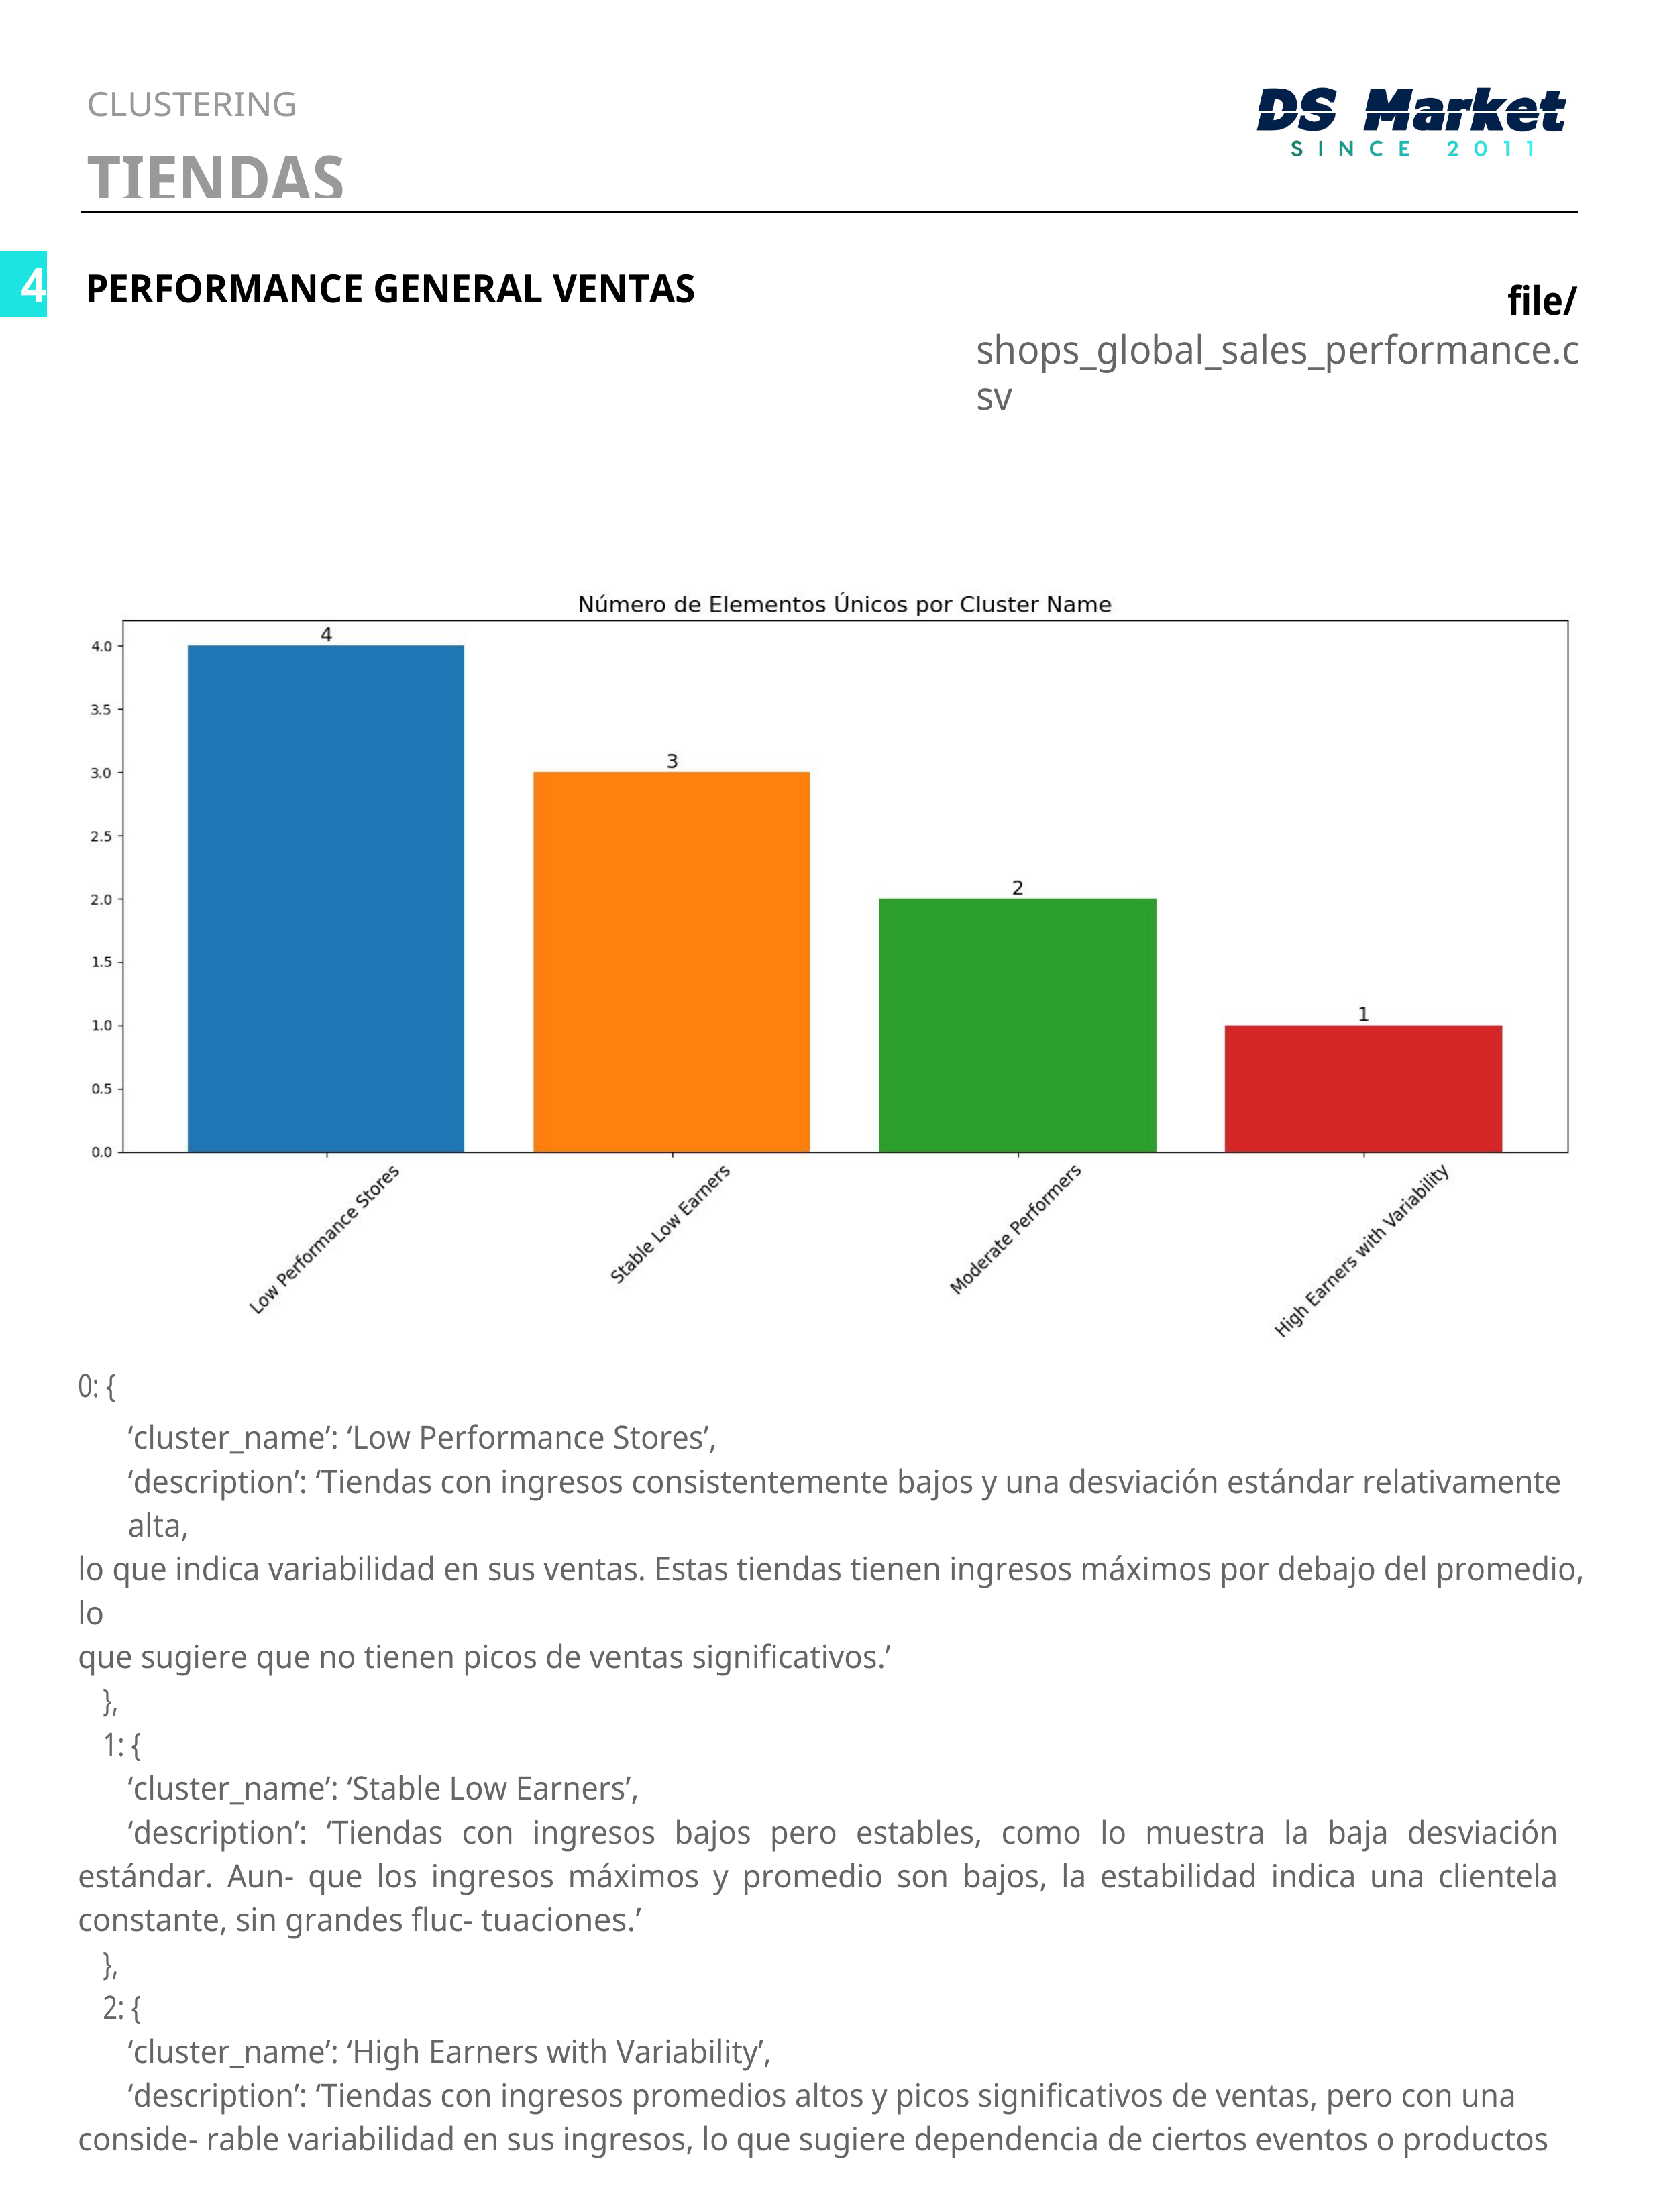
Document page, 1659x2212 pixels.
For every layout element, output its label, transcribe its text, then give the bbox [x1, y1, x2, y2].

text file/ [1507, 273, 1586, 327]
text 4 PERFORMANCE GENERAL VENTAS [47, 258, 719, 314]
text }, [103, 1678, 1586, 1722]
picture [1248, 78, 1575, 111]
text ‘description’: ‘Tiendas con ingresos bajos pero estables, como lo muestra la baja desviación estándar. Aun- que los ingresos máximos y promedio son bajos, la estabilidad indica una clientela constante, sin grandes fluc- tuaciones.’ [78, 1810, 1558, 1941]
text 2: { [103, 1985, 1586, 2029]
picture [81, 582, 1578, 1376]
text ‘cluster_name’: ‘Stable Low Earners’, [127, 1765, 1586, 1810]
text }, [103, 1941, 1586, 1985]
text ‘description’: ‘Tiendas con ingresos consistentemente bajos y una desviación estándar relativamente alta, [127, 1459, 1586, 1546]
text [78, 2072, 1586, 2160]
text 0: { [78, 1363, 120, 1407]
text lo que indica variabilidad en sus ventas. Estas tiendas tienen ingresos máximos por debajo del promedio, lo [78, 1546, 1586, 1634]
text 1: { [103, 1722, 1586, 1765]
picture [1248, 111, 1575, 165]
text ‘cluster_name’: ‘Low Performance Stores’, [127, 1415, 1586, 1458]
text que sugiere que no tienen picos de ventas significativos.’ [78, 1634, 1586, 1677]
text shops_global_sales_performance.csv [976, 327, 1586, 420]
text ‘cluster_name’: ‘High Earners with Variability’, [127, 2029, 1586, 2072]
